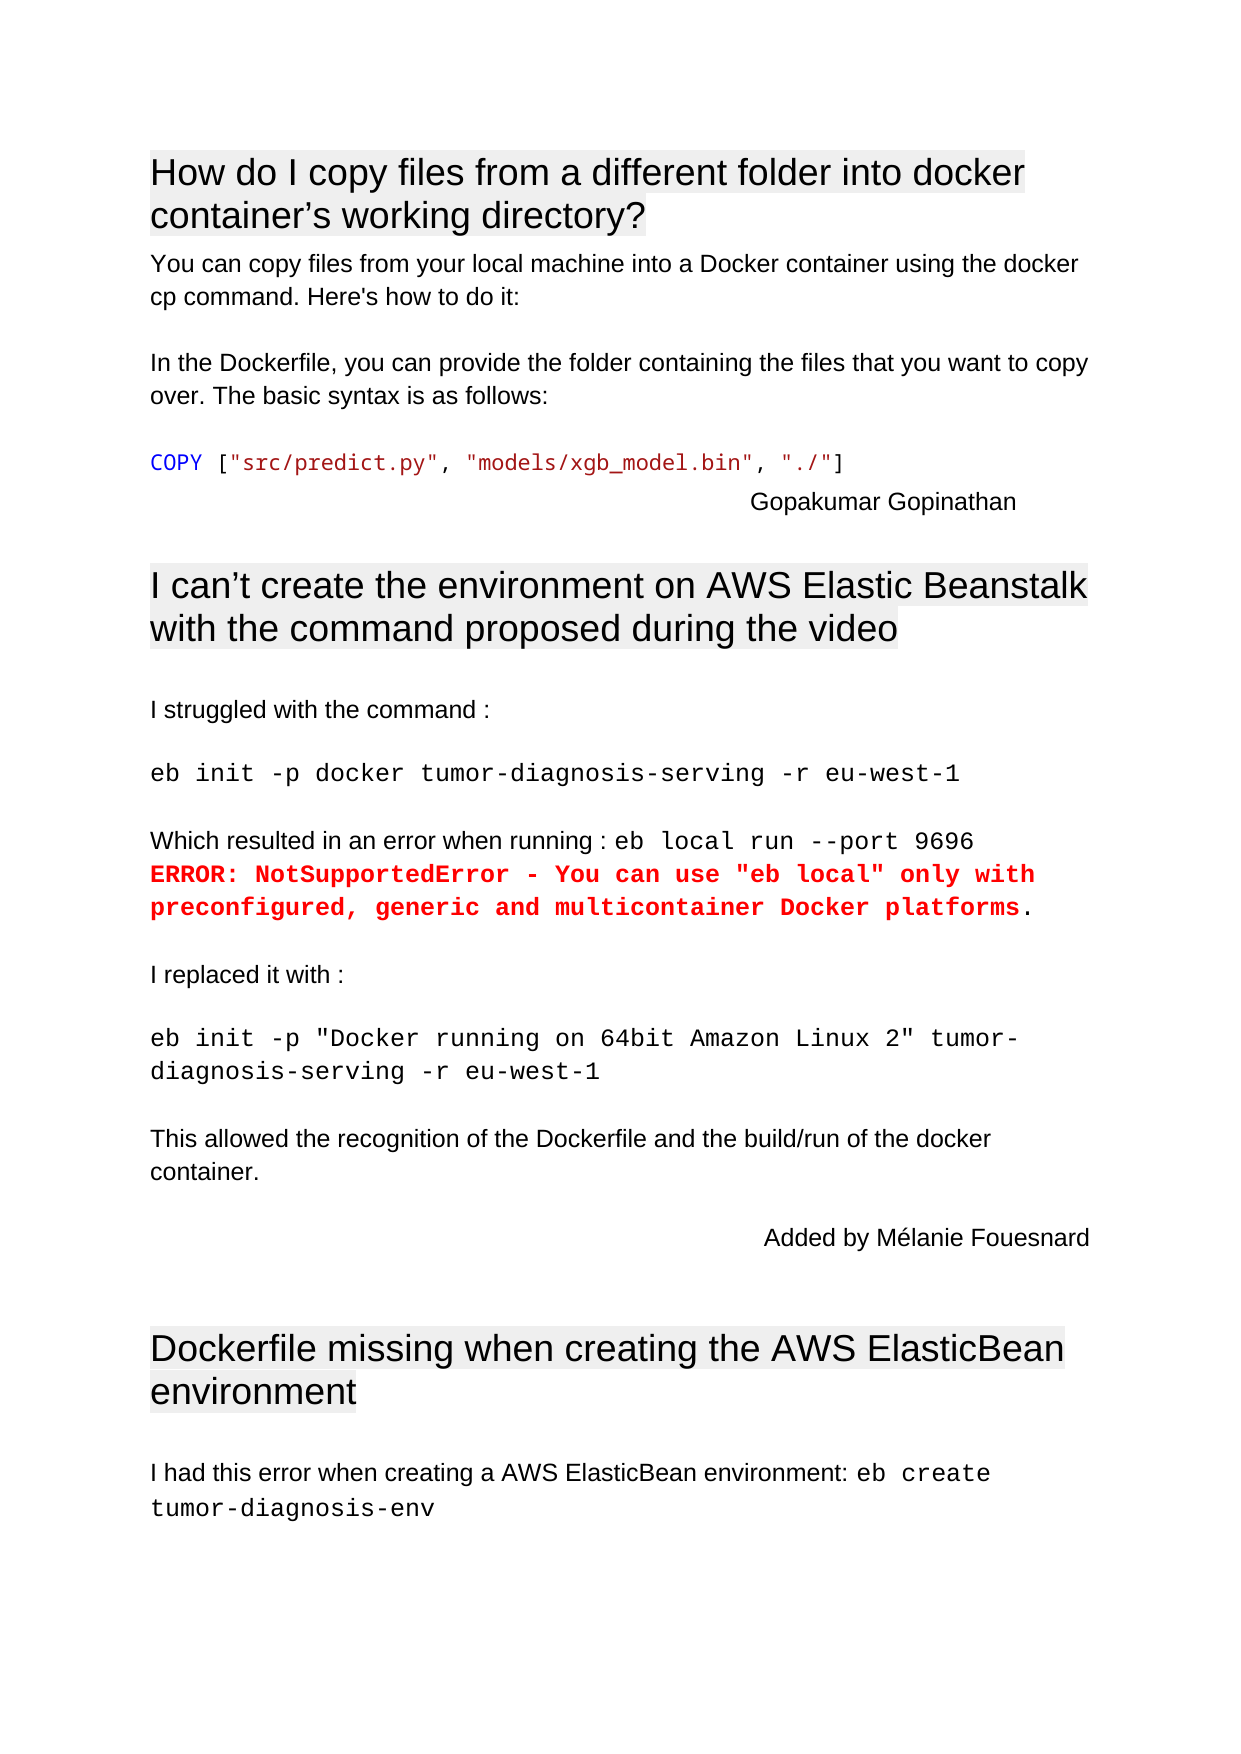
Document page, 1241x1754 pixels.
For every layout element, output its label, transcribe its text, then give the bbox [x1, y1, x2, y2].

subtitle Dockerfile missing when creating the AWS ElasticBean environment [150, 1326, 1090, 1413]
text In the Dockerfile, you can provide the folder containing the files that you want to copy over. The basic syntax is as follows: [150, 348, 1090, 409]
text You can copy files from your local machine into a Docker container using the docker cp command. Here's how to do it: [150, 249, 1090, 311]
text ERROR: NotSupportedError - You can use "eb local" only with preconfigured, generic and multicontainer Docker platforms. [150, 862, 1090, 923]
text I replaced it with : [150, 960, 1090, 988]
subtitle I can’t create the environment on AWS Elastic Beanstalk with the command proposed during the video [898, 563, 1090, 649]
text I struggled with the command : [150, 695, 1090, 723]
text This allowed the recognition of the Dockerfile and the build/run of the docker container. [150, 1124, 1090, 1186]
subtitle How do I copy files from a different folder into docker container’s working directory? [646, 150, 1090, 236]
text Which resulted in an error when running : eb local run --port 9696 [150, 826, 1090, 857]
text I had this error when creating a AWS ElasticBean environment: eb create tumor-diagnosis-env [150, 1458, 1090, 1524]
text eb init -p docker tumor-diagnosis-serving -r eu-west-1 [150, 761, 1090, 789]
text eb init -p "Docker running on 64bit Amazon Linux 2" tumor-diagnosis-serving -r eu-west-1 [150, 1026, 1090, 1087]
text COPY ["src/predict.py", "models/xgb_model.bin", "./"] Gopakumar Gopinathan [150, 447, 1090, 515]
text Added by Mélanie Fouesnard [150, 1223, 1090, 1252]
